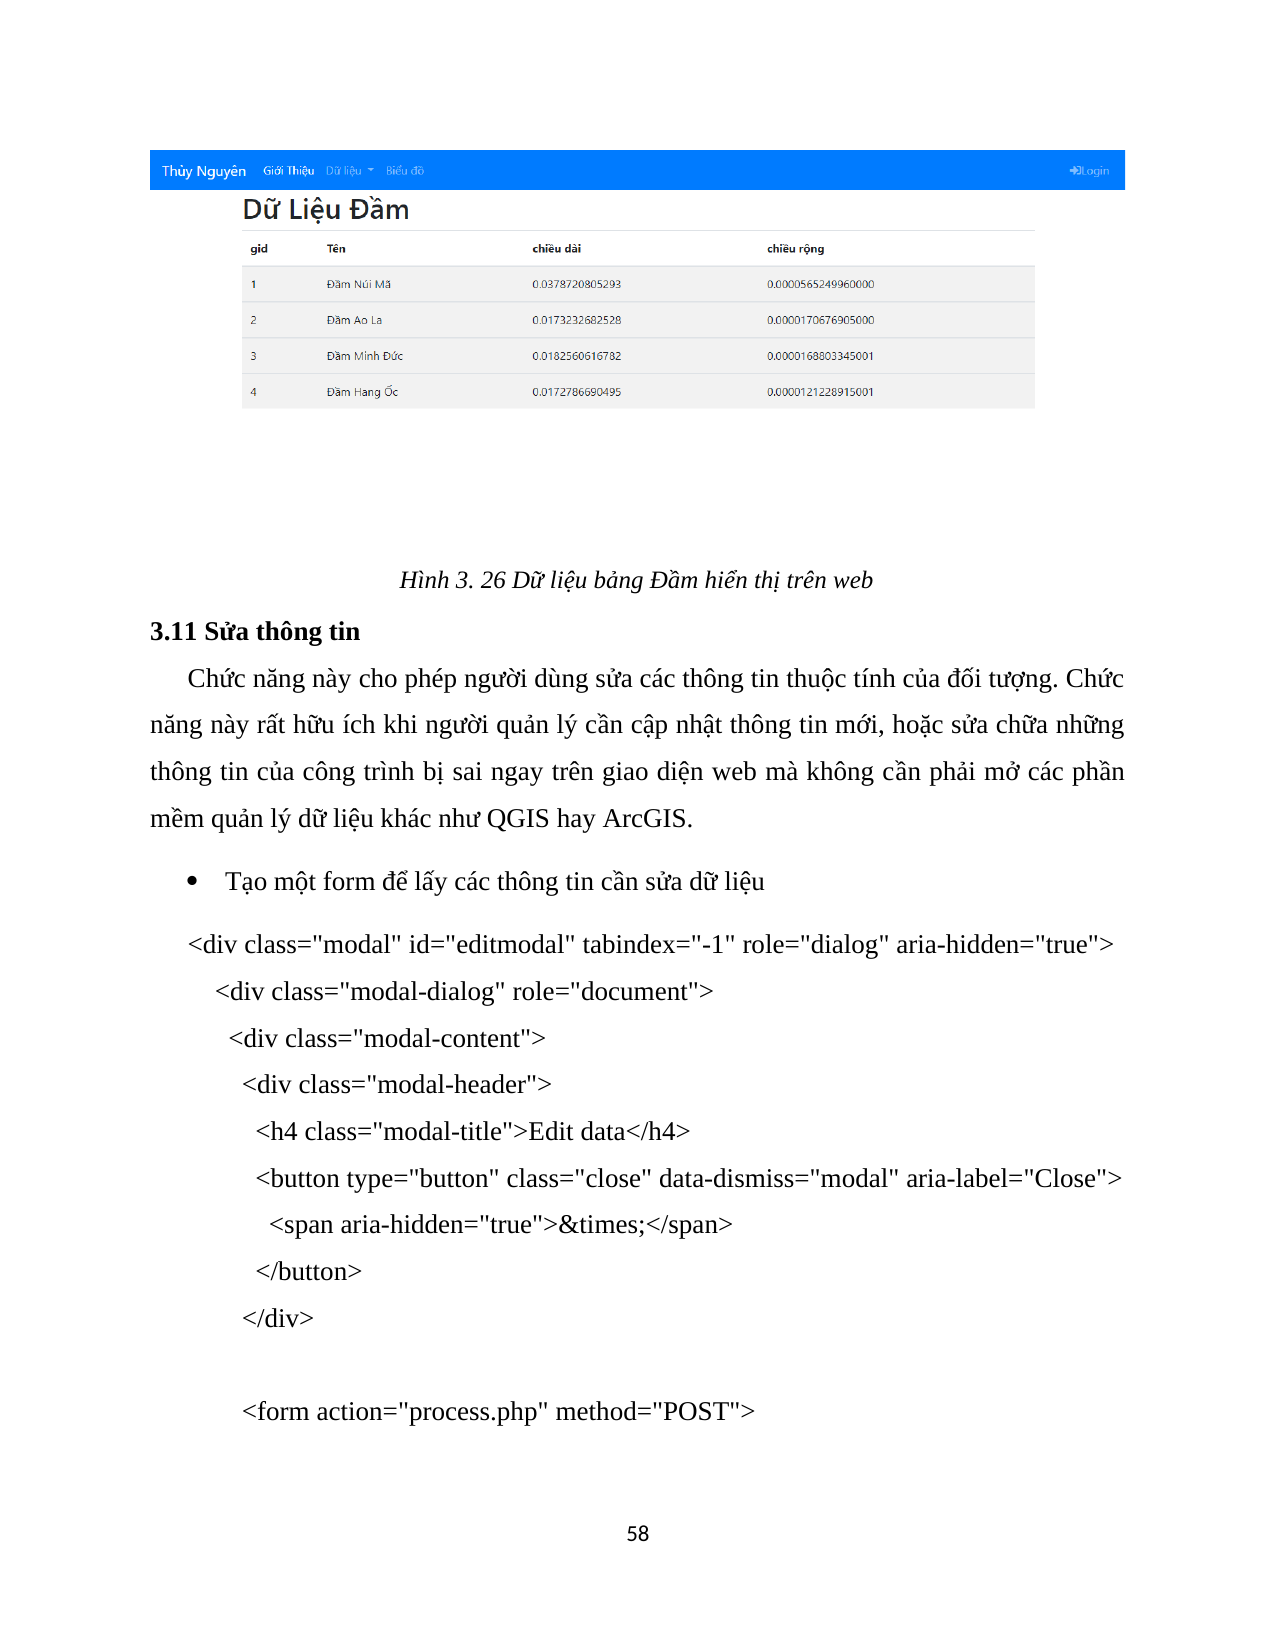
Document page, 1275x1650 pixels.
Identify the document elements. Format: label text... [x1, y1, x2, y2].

text Chức năng này cho phép người dùng sửa các thông tin thuộc tính của đối tượng. Chức năng này rất hữu ích khi người quản lý cần cập nhật thông tin mới, hoặc sửa chữa những thông tin của công trình bị sai ngay trên giao diện web mà không cần phải mở các phần mềm quản lý dữ liệu khác như QGIS hay ArcGIS. [150, 662, 1125, 833]
text <div class="modal-header"> [187, 1069, 1125, 1100]
text </button> [187, 1255, 1125, 1286]
text <form action="process.php" method="POST"> [187, 1395, 1125, 1426]
text <h4 class="modal-title">Edit data</h4> [187, 1115, 1125, 1146]
text Hình 3. 26 Dữ liệu bảng Đầm hiển thị trên web [150, 566, 1125, 594]
text </div> [187, 1302, 1125, 1333]
text <button type="button" class="close" data-dismiss="modal" aria-label="Close"> [187, 1162, 1125, 1193]
text <div class="modal-content"> [187, 1022, 1125, 1053]
picture [150, 150, 1125, 545]
list Tạo một form để lấy các thông tin cần sửa dữ liệu [187, 865, 1125, 896]
subtitle 3.11 Sửa thông tin [150, 615, 1125, 646]
text <span aria-hidden="true">&times;</span> [187, 1209, 1125, 1240]
text <div class="modal-dialog" role="document"> [187, 975, 1125, 1006]
text <div class="modal" id="editmodal" tabindex="-1" role="dialog" aria-hidden="true"> [187, 929, 1125, 960]
